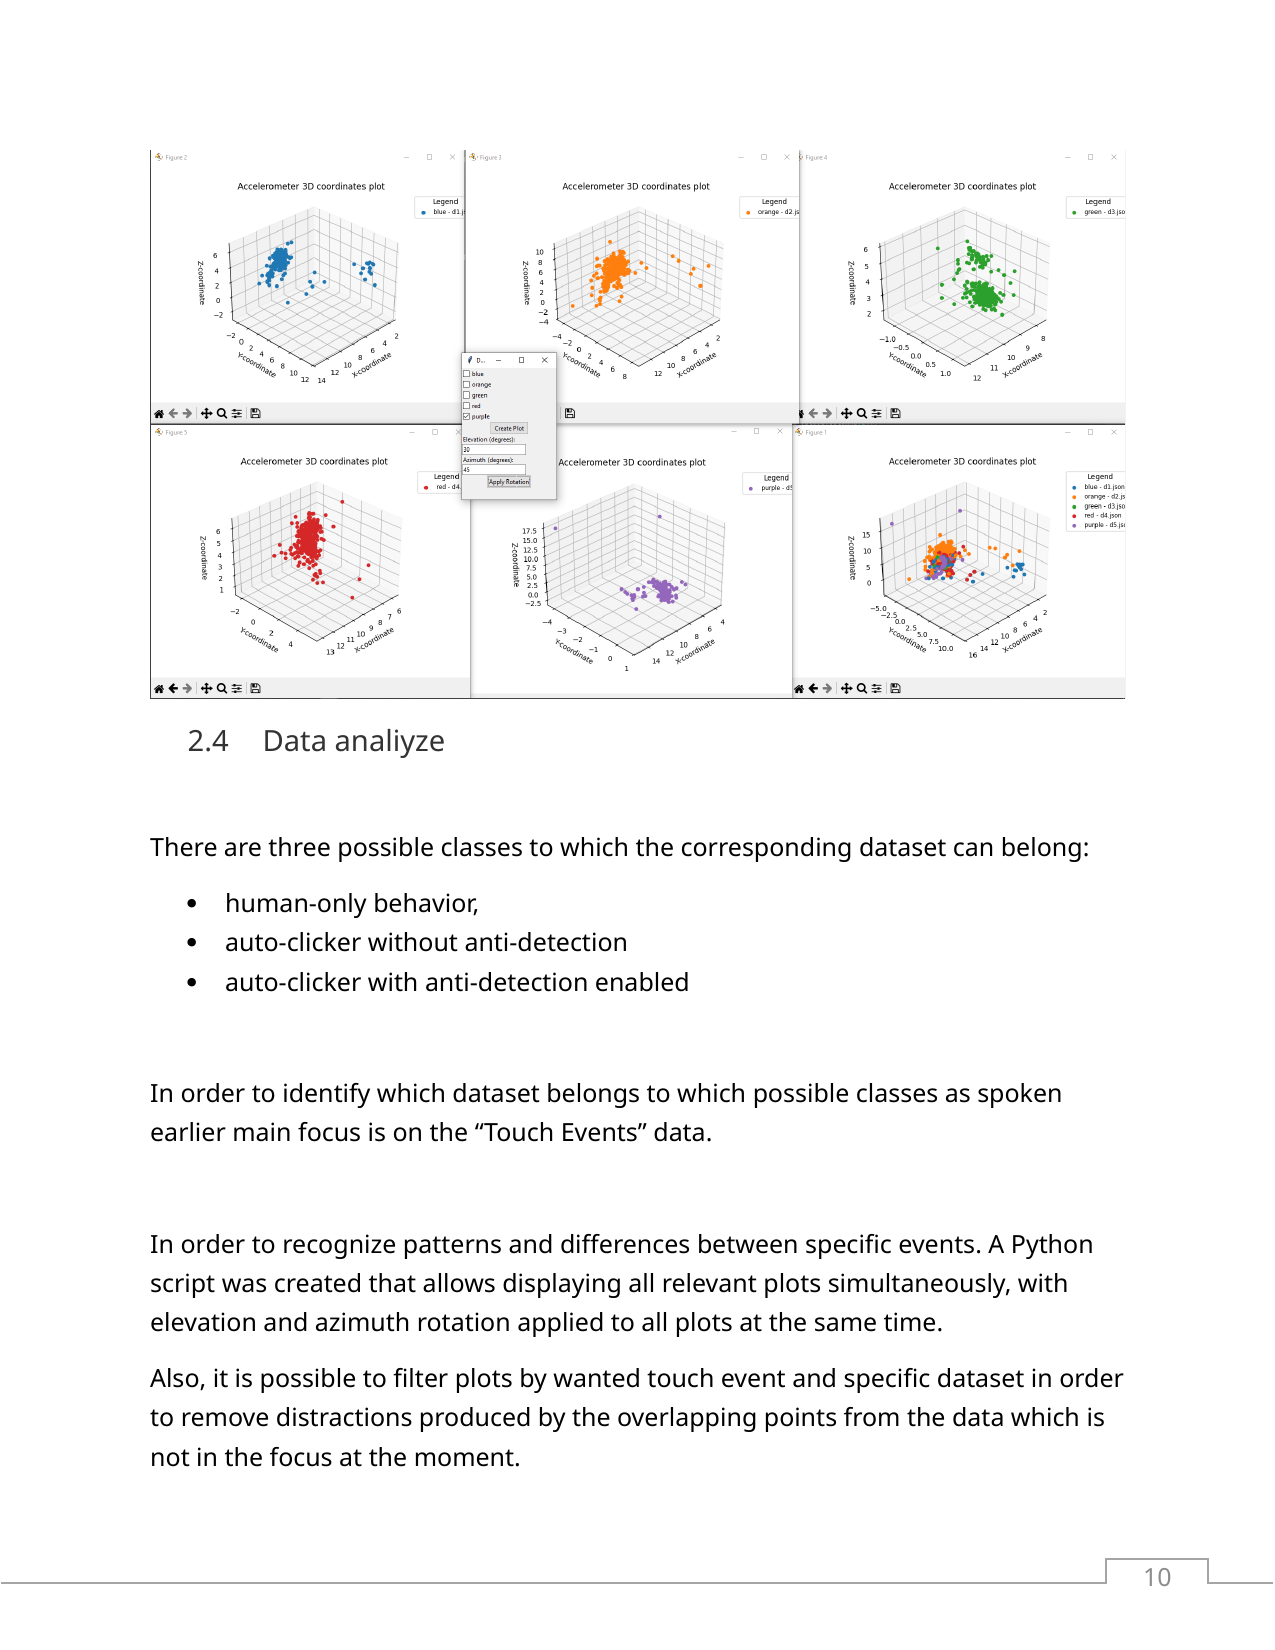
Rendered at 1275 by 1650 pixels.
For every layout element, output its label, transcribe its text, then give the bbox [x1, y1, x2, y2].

list human-only behavior, [187, 886, 1125, 920]
list auto-clicker without anti-detection [187, 925, 1125, 959]
text There are three possible classes to which the corresponding dataset can belong: [150, 830, 1125, 864]
subtitle Data analiyze [187, 720, 1125, 760]
picture [150, 150, 1125, 699]
text In order to recognize patterns and differences between specific events. A Python script was created that allows displaying all relevant plots simultaneously, with elevation and azimuth rotation applied to all plots at the same time. [150, 1227, 1125, 1339]
text Also, it is possible to filter plots by wanted touch event and specific dataset in order to remove distractions produced by the overlapping points from the data which is not in the focus at the moment. [150, 1361, 1125, 1473]
text In order to identify which dataset belongs to which possible classes as spoken earlier main focus is on the “Touch Events” data. [150, 1076, 1125, 1149]
list auto-clicker with anti-detection enabled [187, 964, 1125, 998]
